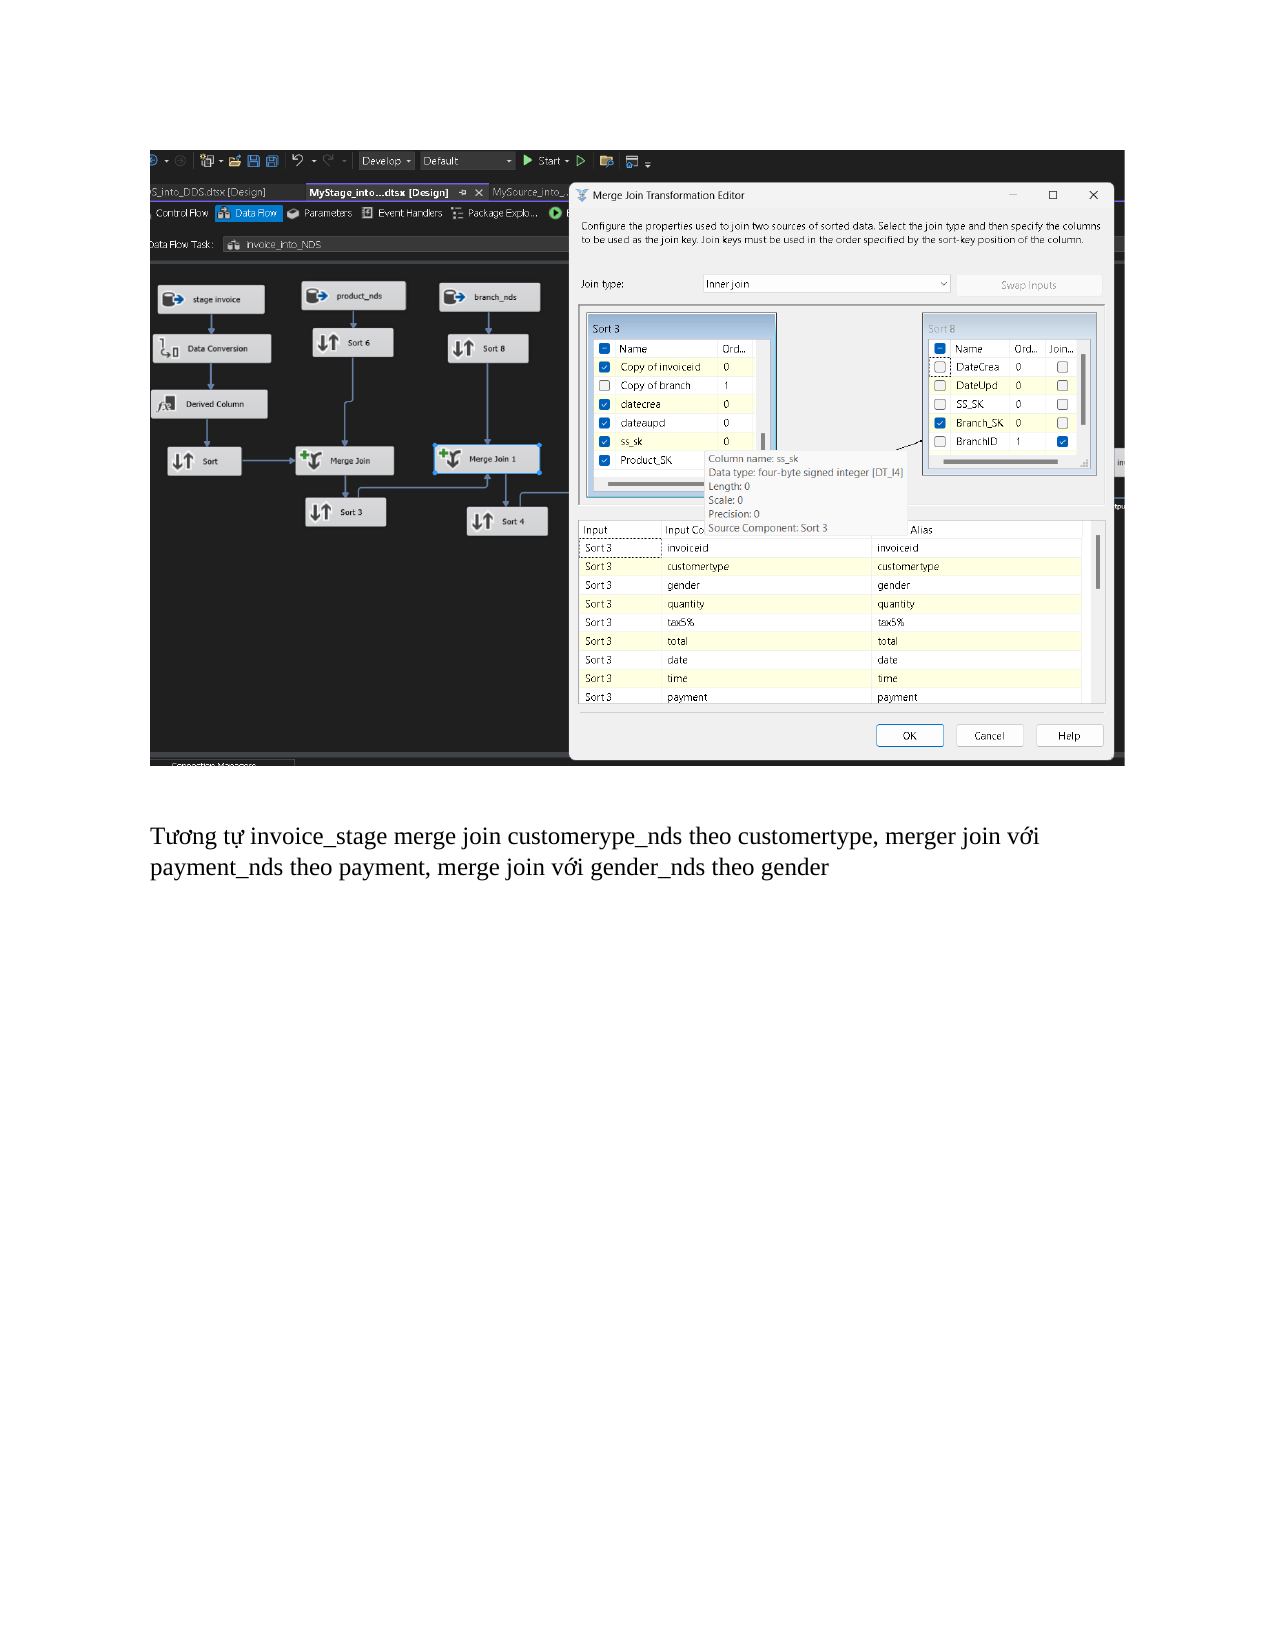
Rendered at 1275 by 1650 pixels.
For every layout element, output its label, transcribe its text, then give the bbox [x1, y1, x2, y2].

list Tương tự invoice_stage merge join customerype_nds theo customertype, merger join với payment_nds theo payment, merge join với gender_nds theo gender [150, 821, 1125, 881]
picture [150, 150, 1125, 766]
